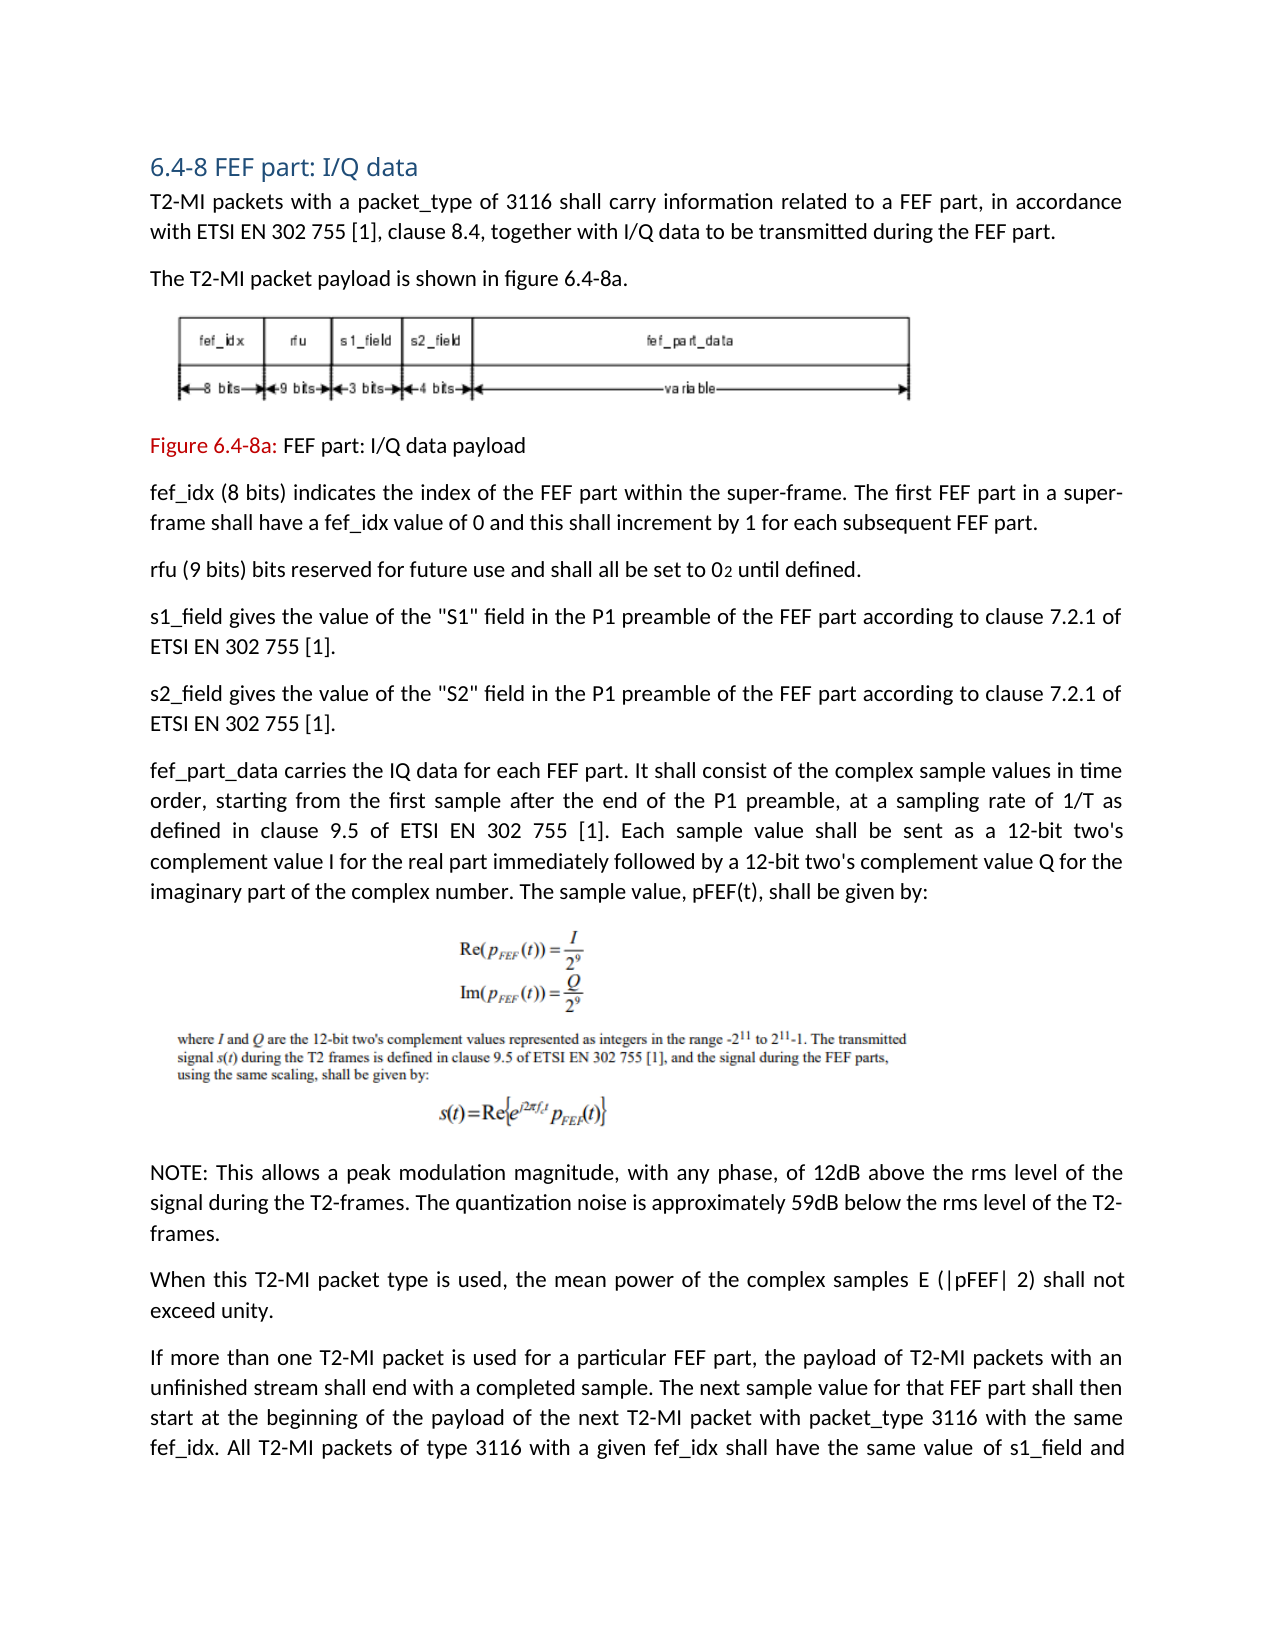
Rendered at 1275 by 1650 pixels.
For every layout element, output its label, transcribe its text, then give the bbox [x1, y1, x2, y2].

text T2-MI packets with a packet_type of 3116 shall carry information related to a FEF part, in accordance with ETSI EN 302 755 [1], clause 8.4, together with I/Q data to be transmitted during the FEF part. [150, 187, 1125, 245]
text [150, 1343, 1125, 1461]
text When this T2-MI packet type is used, the mean power of the complex samples E (|pFEF| 2) shall not exceed unity. [150, 1266, 1125, 1324]
text Figure 6.4-8a: FEF part: I/Q data payload [150, 431, 1125, 459]
subtitle 6.4-8 FEF part: I/Q data [150, 150, 1125, 184]
text s1_field gives the value of the "S1" field in the P1 preamble of the FEF part according to clause 7.2.1 of ETSI EN 302 755 [1]. [150, 602, 1125, 660]
text NOTE: This allows a peak modulation magnitude, with any phase, of 12dB above the rms level of the signal during the T2-frames. The quantization noise is approximately 59dB below the rms level of the T2-frames. [150, 1158, 1125, 1247]
text The T2-MI packet payload is shown in figure 6.4-8a. [150, 264, 1125, 292]
text s2_field gives the value of the "S2" field in the P1 preamble of the FEF part according to clause 7.2.1 of ETSI EN 302 755 [1]. [150, 679, 1125, 737]
text fef_part_data carries the IQ data for each FEF part. It shall consist of the complex sample values in time order, starting from the first sample after the end of the P1 preamble, at a sampling rate of 1/T as defined in clause 9.5 of ETSI EN 302 755 [1]. Each sample value shall be sent as a 12-bit two's complement value I for the real part immediately followed by a 12-bit two's complement value Q for the imaginary part of the complex number. The sample value, pFEF(t), shall be given by: [150, 756, 1125, 905]
text fef_idx (8 bits) indicates the index of the FEF part within the super-frame. The first FEF part in a super-frame shall have a fef_idx value of 0 and this shall increment by 1 for each subsequent FEF part. [150, 478, 1125, 536]
text rfu (9 bits) bits reserved for future use and shall all be set to 02 until defined. [150, 555, 1125, 583]
